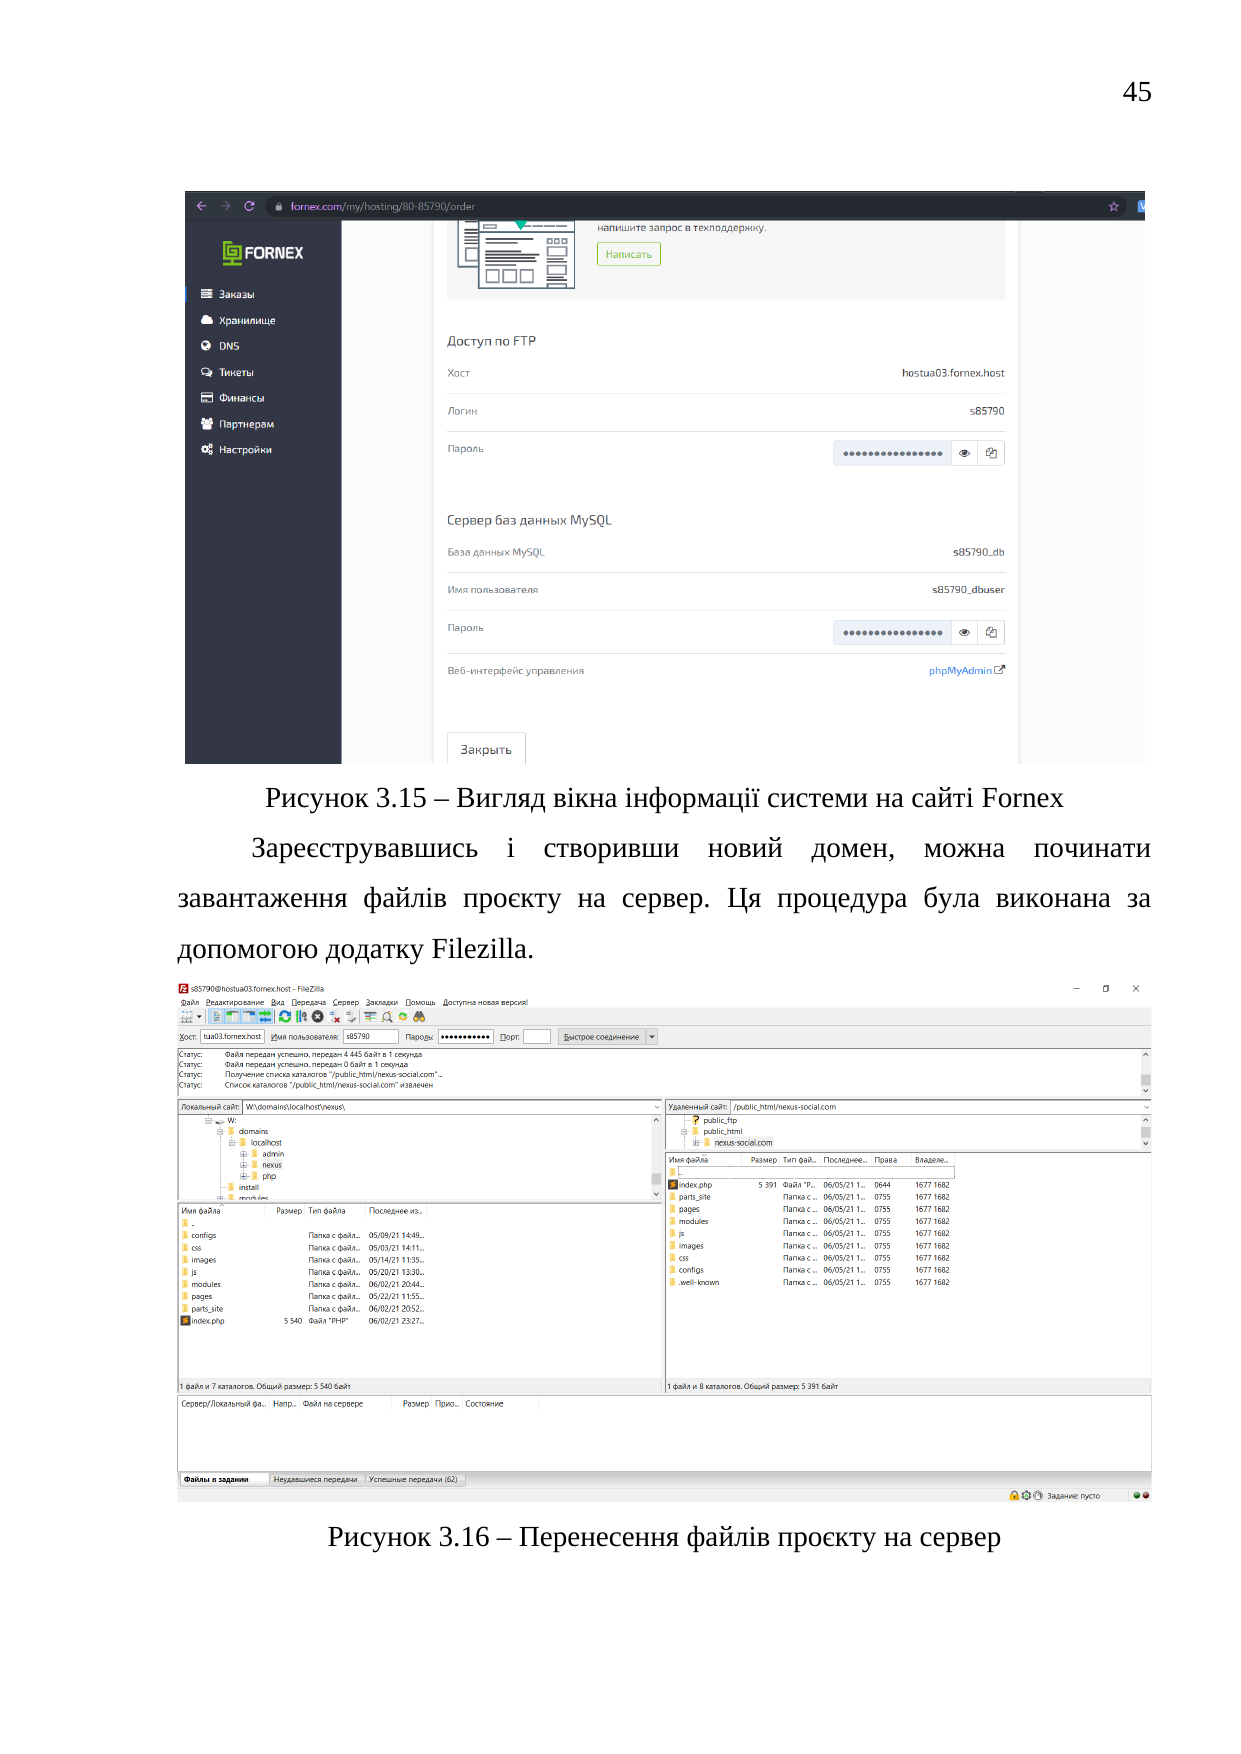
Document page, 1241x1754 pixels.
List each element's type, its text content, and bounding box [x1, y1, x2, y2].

text Рисунок 3.16 – Перенесення файлів проєкту на сервер [177, 1519, 1152, 1552]
text Зареєструвавшись і створивши новий домен, можна починати завантаження файлів проєкту на сервер. Ця процедура була виконана за допомогою додатку Filezilla. [177, 830, 1152, 964]
picture [185, 191, 1145, 764]
text Рисунок 3.15 – Вигляд вікна інформації системи на сайті Fornex [177, 780, 1152, 813]
picture [177, 981, 1152, 1502]
